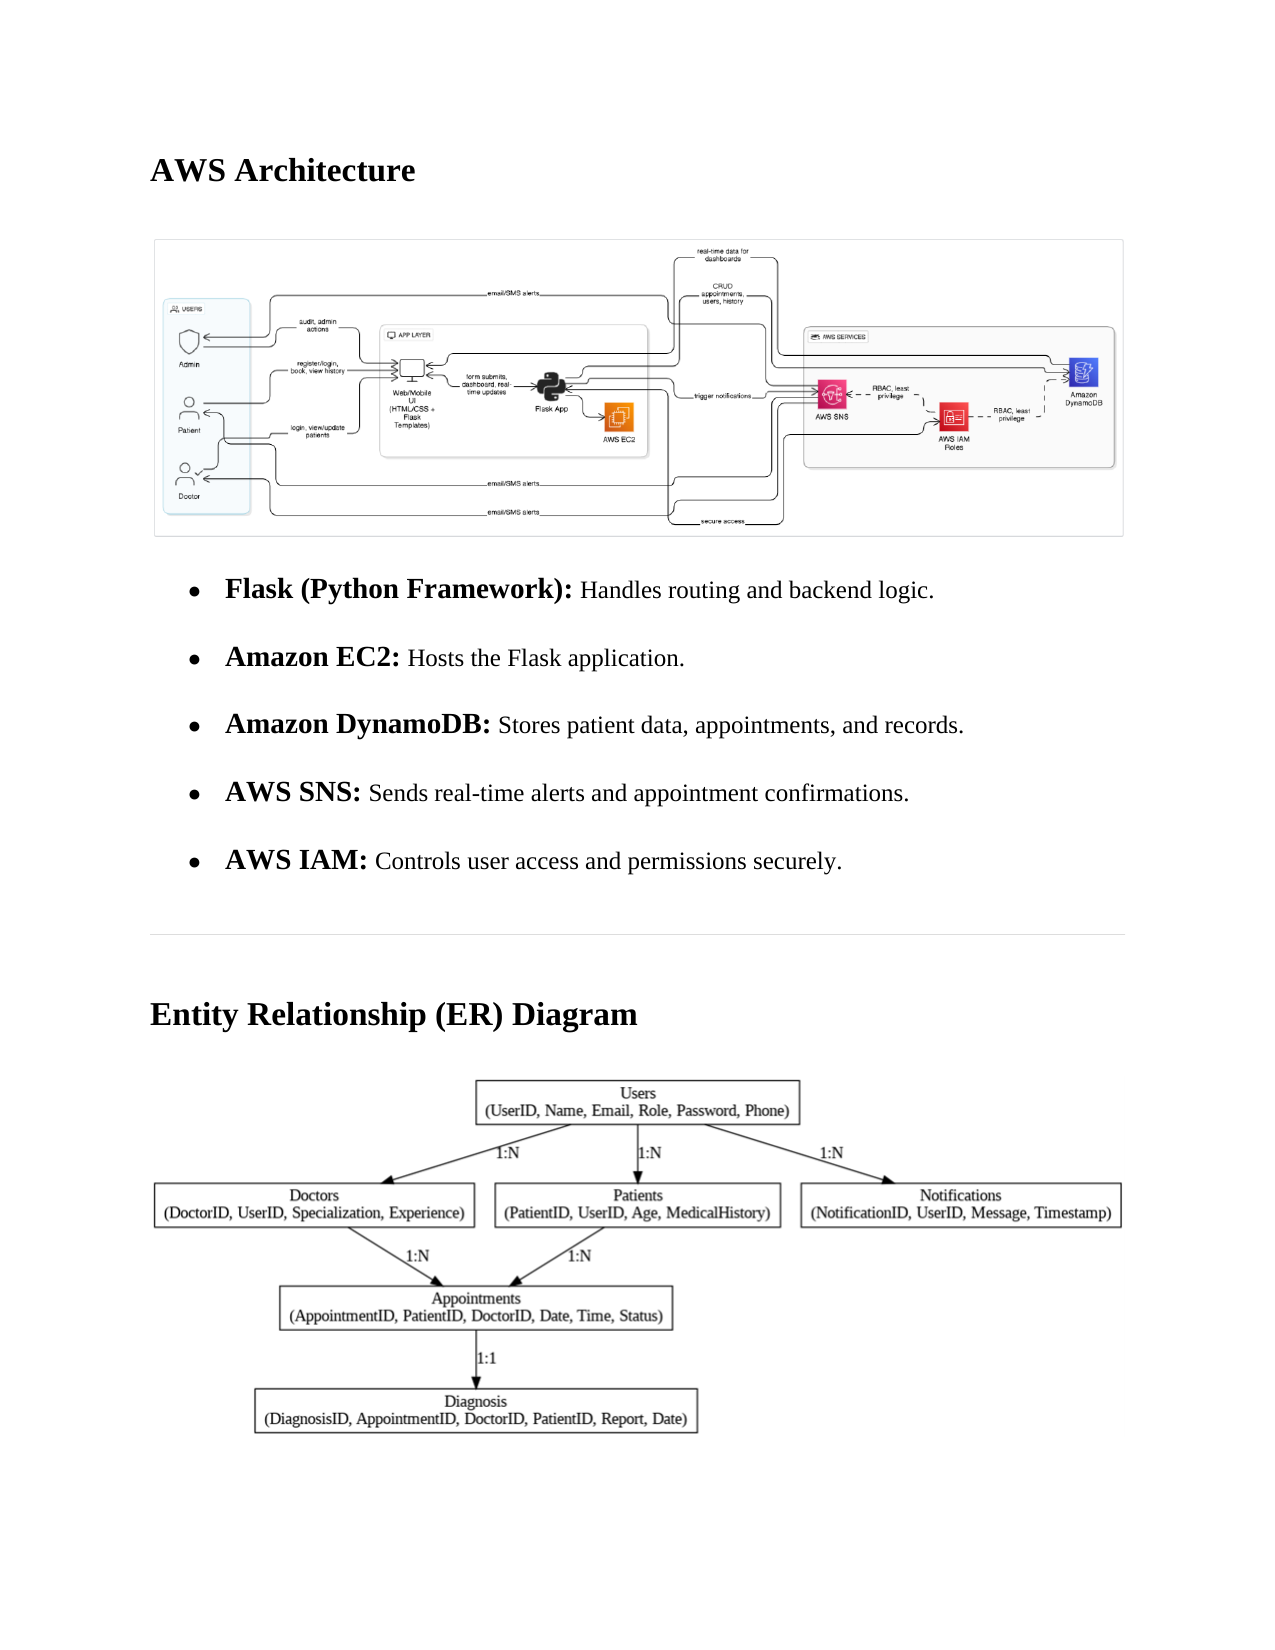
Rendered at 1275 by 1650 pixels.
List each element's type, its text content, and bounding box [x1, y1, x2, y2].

list AWS SNS: Sends real-time alerts and appointment confirmations. [187, 774, 1125, 838]
list AWS IAM: Controls user access and permissions securely. [187, 842, 1125, 906]
list Amazon EC2: Hosts the Flask application. [187, 639, 1125, 703]
picture [150, 1076, 1125, 1437]
picture [150, 232, 1125, 543]
subtitle Entity Relationship (ER) Diagram [150, 994, 1125, 1032]
list Amazon DynamoDB: Stores patient data, appointments, and records. [187, 707, 1125, 770]
list Flask (Python Framework): Handles routing and backend logic. [187, 571, 1125, 635]
subtitle AWS Architecture [150, 150, 1125, 188]
